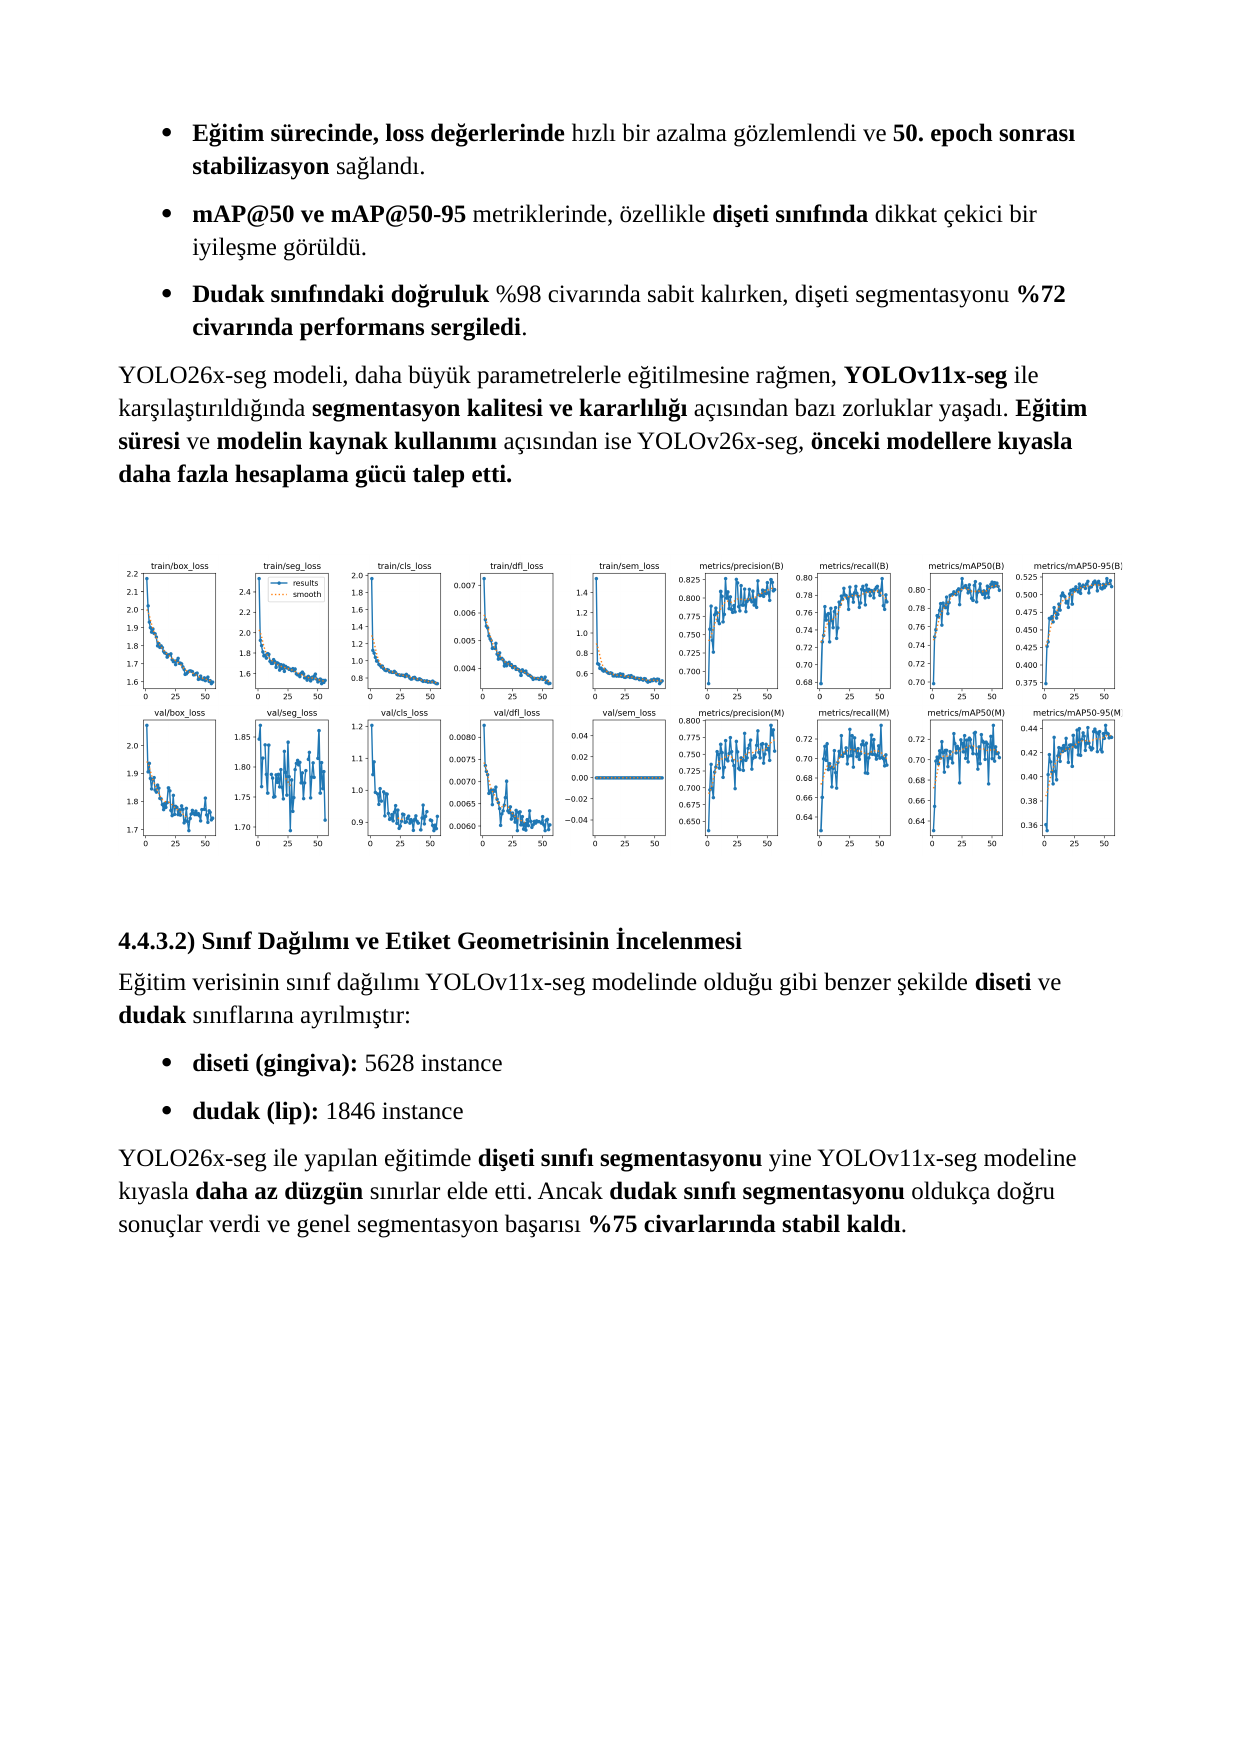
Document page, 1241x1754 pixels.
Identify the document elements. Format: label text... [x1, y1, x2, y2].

picture [118, 554, 1123, 856]
text YOLO26x-seg modeli, daha büyük parametrelerle eğitilmesine rağmen, YOLOv11x-seg ile karşılaştırıldığında segmentasyon kalitesi ve kararlılığı açısından bazı zorluklar yaşadı. Eğitim süresi ve modelin kaynak kullanımı açısından ise YOLOv26x-seg, önceki modellere kıyasla daha fazla hesaplama gücü talep etti. [118, 360, 1122, 488]
text YOLO26x-seg ile yapılan eğitimde dişeti sınıfı segmentasyonu yine YOLOv11x-seg modeline kıyasla daha az düzgün sınırlar elde etti. Ancak dudak sınıfı segmentasyonu oldukça doğru sonuçlar verdi ve genel segmentasyon başarısı %75 civarlarında stabil kaldı. [118, 1143, 1122, 1238]
list mAP@50 ve mAP@50-95 metriklerinde, özellikle dişeti sınıfında dikkat çekici bir iyileşme görüldü. [162, 199, 1122, 261]
list dudak (lip): 1846 instance [162, 1096, 1122, 1124]
list Eğitim sürecinde, loss değerlerinde hızlı bir azalma gözlemlendi ve 50. epoch sonrası stabilizasyon sağlandı. [162, 118, 1122, 180]
text Eğitim verisinin sınıf dağılımı YOLOv11x-seg modelinde olduğu gibi benzer şekilde diseti ve dudak sınıflarına ayrılmıştır: [118, 967, 1122, 1029]
list diseti (gingiva): 5628 instance [162, 1048, 1122, 1077]
list Dudak sınıfındaki doğruluk %98 civarında sabit kalırken, dişeti segmentasyonu %72 civarında performans sergiledi. [162, 279, 1122, 341]
subtitle 4.4.3.2) Sınıf Dağılımı ve Etiket Geometrisinin İncelenmesi [118, 926, 1122, 955]
